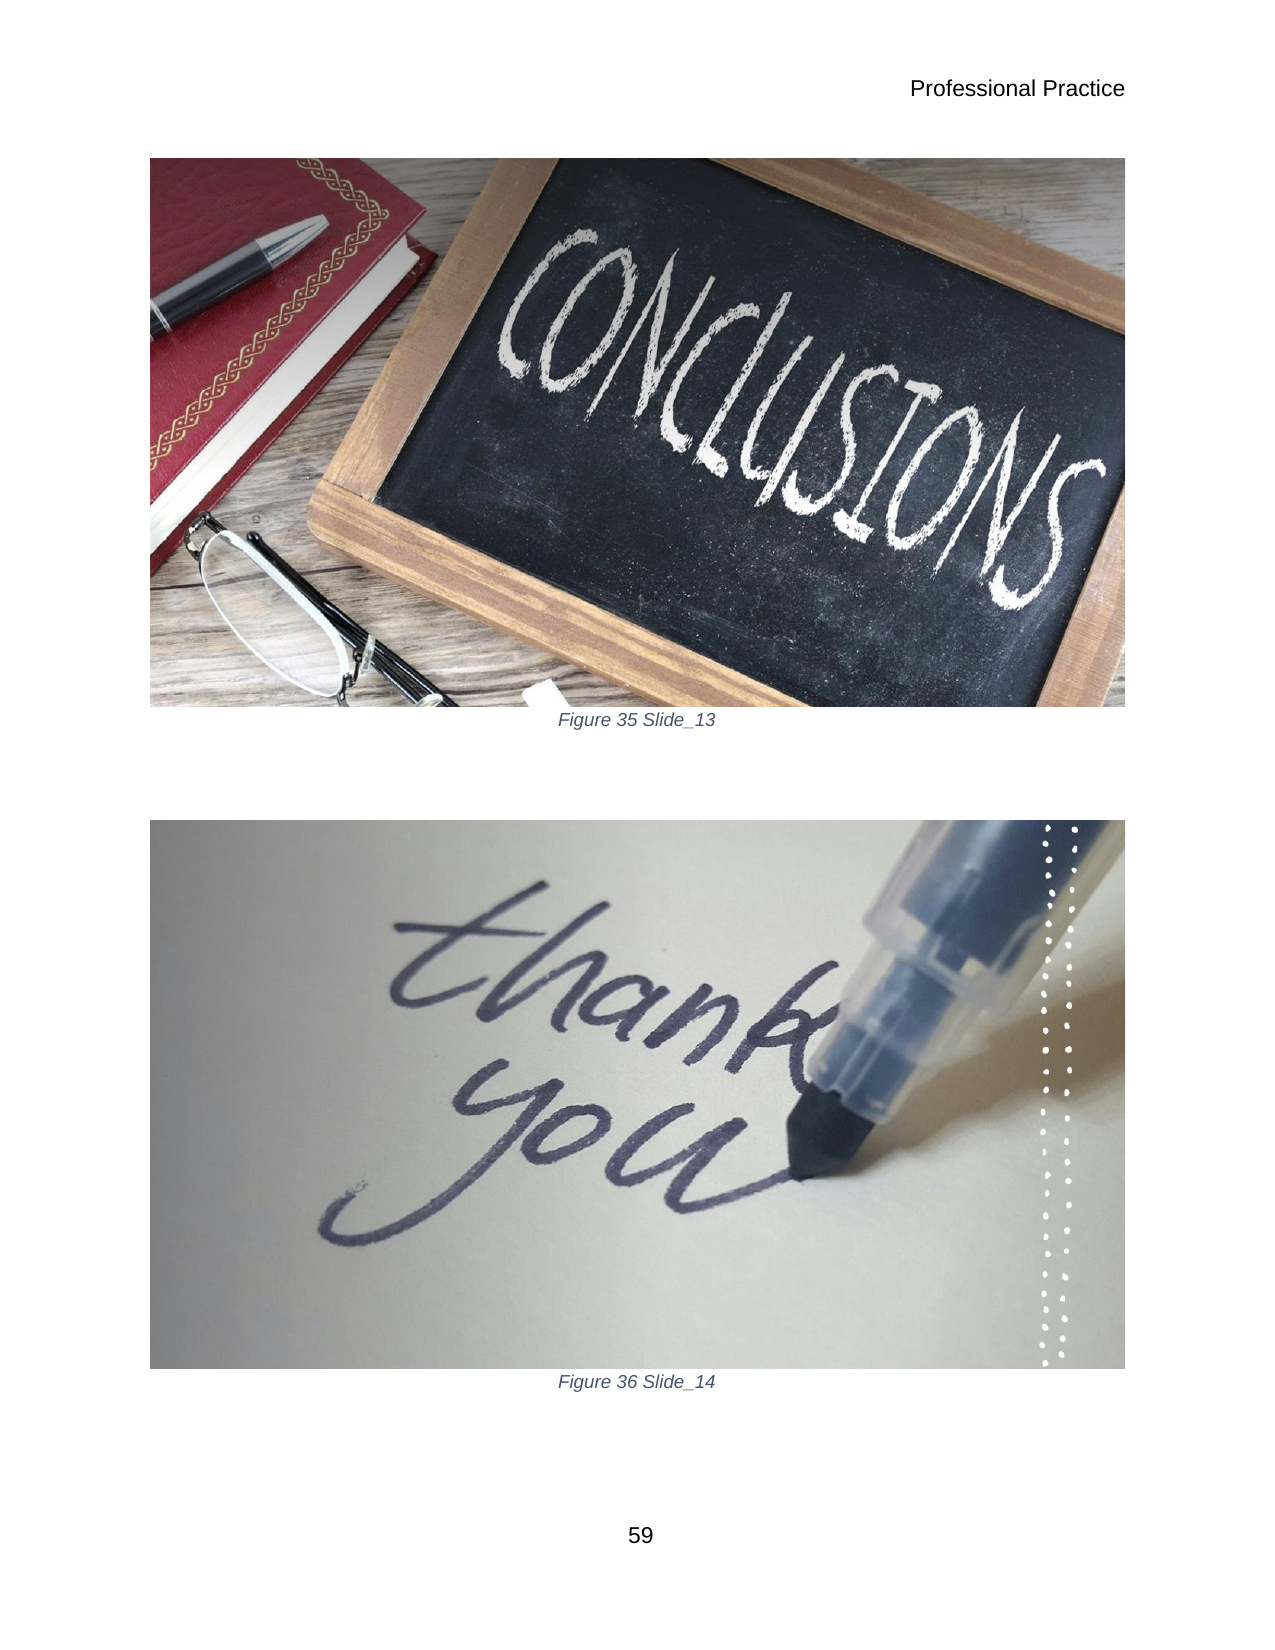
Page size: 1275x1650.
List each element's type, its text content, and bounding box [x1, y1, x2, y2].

text Figure 35 Slide_13 [150, 709, 1125, 730]
picture [150, 820, 1125, 1369]
picture [150, 158, 1125, 707]
text Figure 36 Slide_14 [150, 1371, 1125, 1392]
